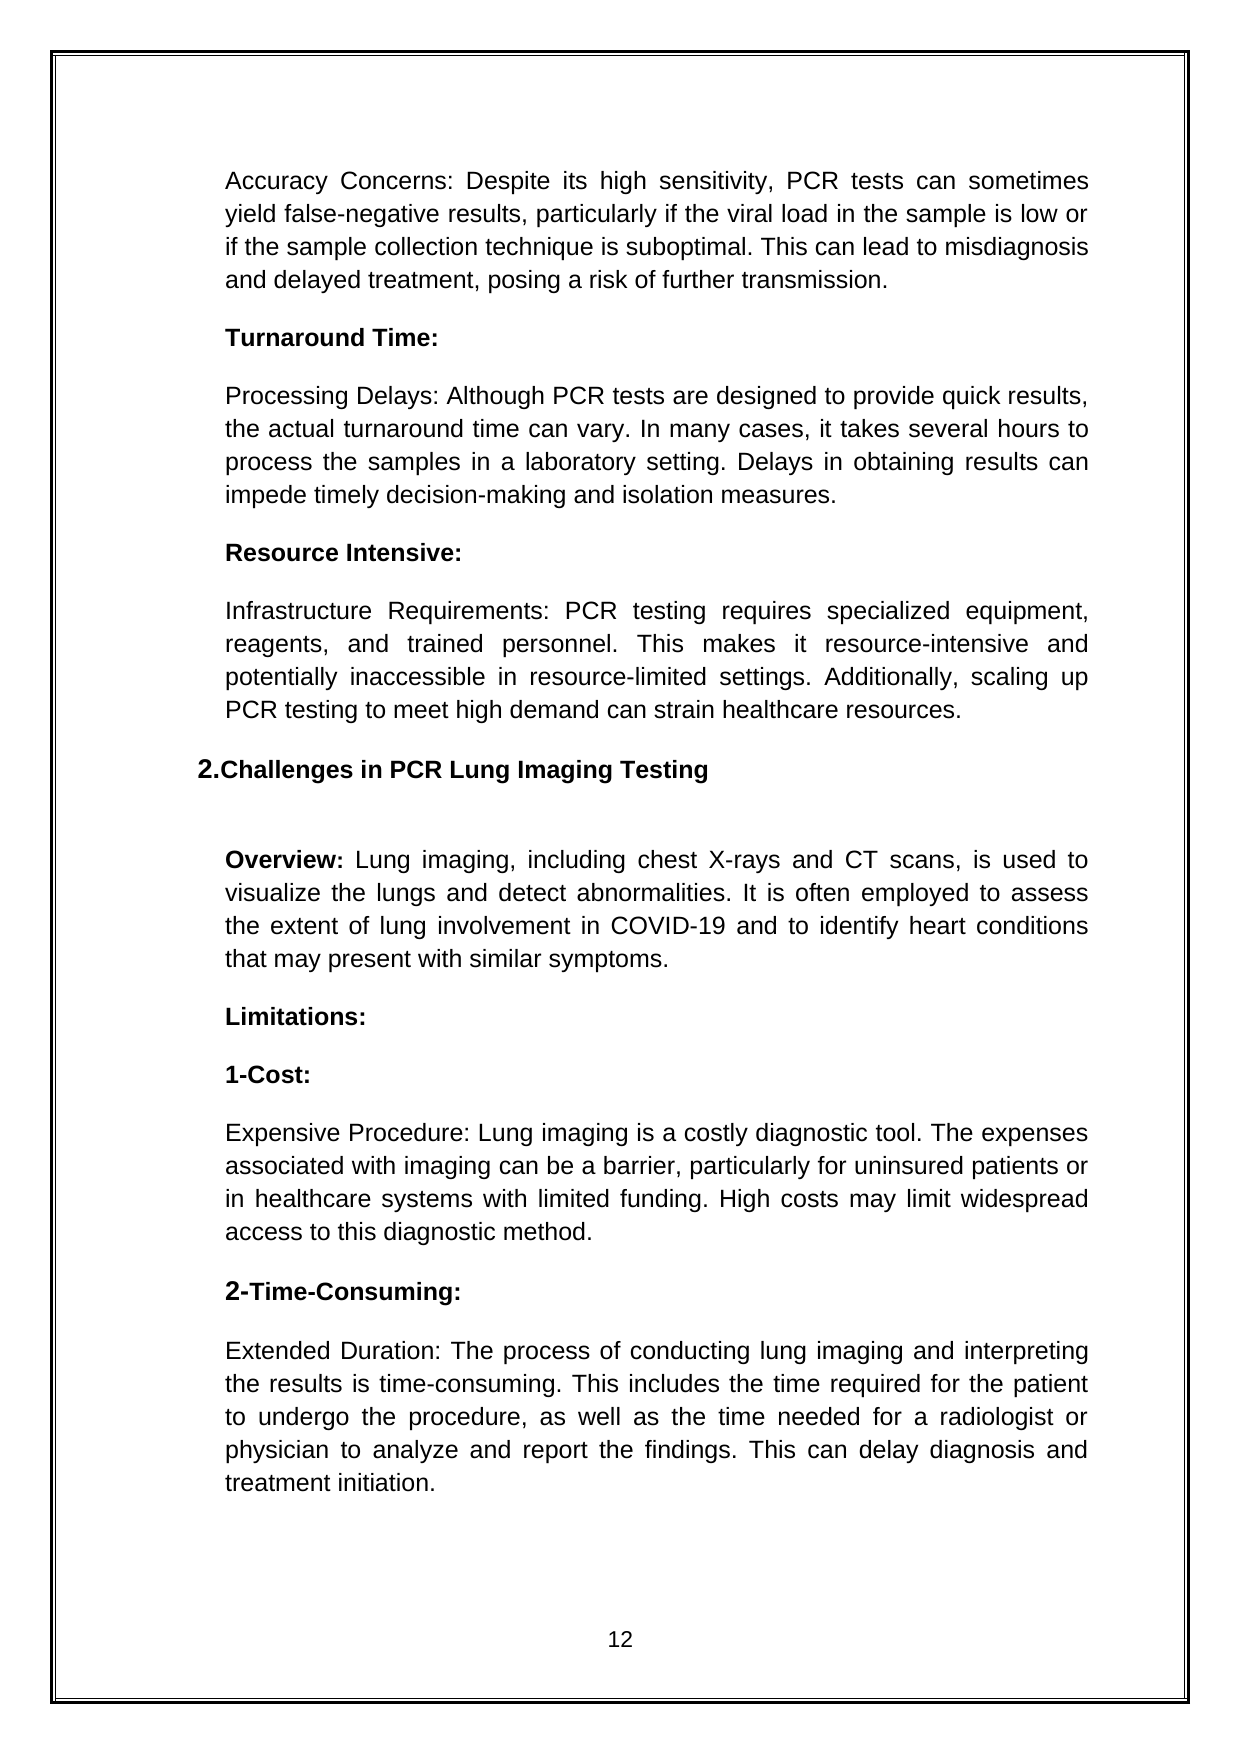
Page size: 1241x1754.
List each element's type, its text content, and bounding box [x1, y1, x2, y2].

text Resource Intensive: [225, 538, 1090, 567]
text Extended Duration: The process of conducting lung imaging and interpreting the results is time-consuming. This includes the time required for the patient to undergo the procedure, as well as the time needed for a radiologist or physician to analyze and report the findings. This can delay diagnosis and treatment initiation. [225, 1336, 1090, 1497]
text Limitations: [225, 1002, 1090, 1031]
text 2-Time-Consuming: [225, 1275, 1090, 1307]
text 1-Cost: [225, 1060, 1090, 1089]
subtitle 2.Challenges in PCR Lung Imaging Testing [150, 753, 1090, 784]
text Turnaround Time: [225, 323, 1090, 351]
text Expensive Procedure: Lung imaging is a costly diagnostic tool. The expenses associated with imaging can be a barrier, particularly for uninsured patients or in healthcare systems with limited funding. High costs may limit widespread access to this diagnostic method. [225, 1118, 1090, 1246]
text Processing Delays: Although PCR tests are designed to provide quick results, the actual turnaround time can vary. In many cases, it takes several hours to process the samples in a laboratory setting. Delays in obtaining results can impede timely decision-making and isolation measures. [225, 381, 1090, 508]
text Infrastructure Requirements: PCR testing requires specialized equipment, reagents, and trained personnel. This makes it resource-intensive and potentially inaccessible in resource-limited settings. Additionally, scaling up PCR testing to meet high demand can strain healthcare resources. [225, 596, 1090, 724]
text Accuracy Concerns: Despite its high sensitivity, PCR tests can sometimes yield false-negative results, particularly if the viral load in the sample is low or if the sample collection technique is suboptimal. This can lead to misdiagnosis and delayed treatment, posing a risk of further transmission. [225, 166, 1090, 293]
text Overview: Lung imaging, including chest X-rays and CT scans, is used to visualize the lungs and detect abnormalities. It is often employed to assess the extent of lung involvement in COVID-19 and to identify heart conditions that may present with similar symptoms. [225, 845, 1090, 973]
